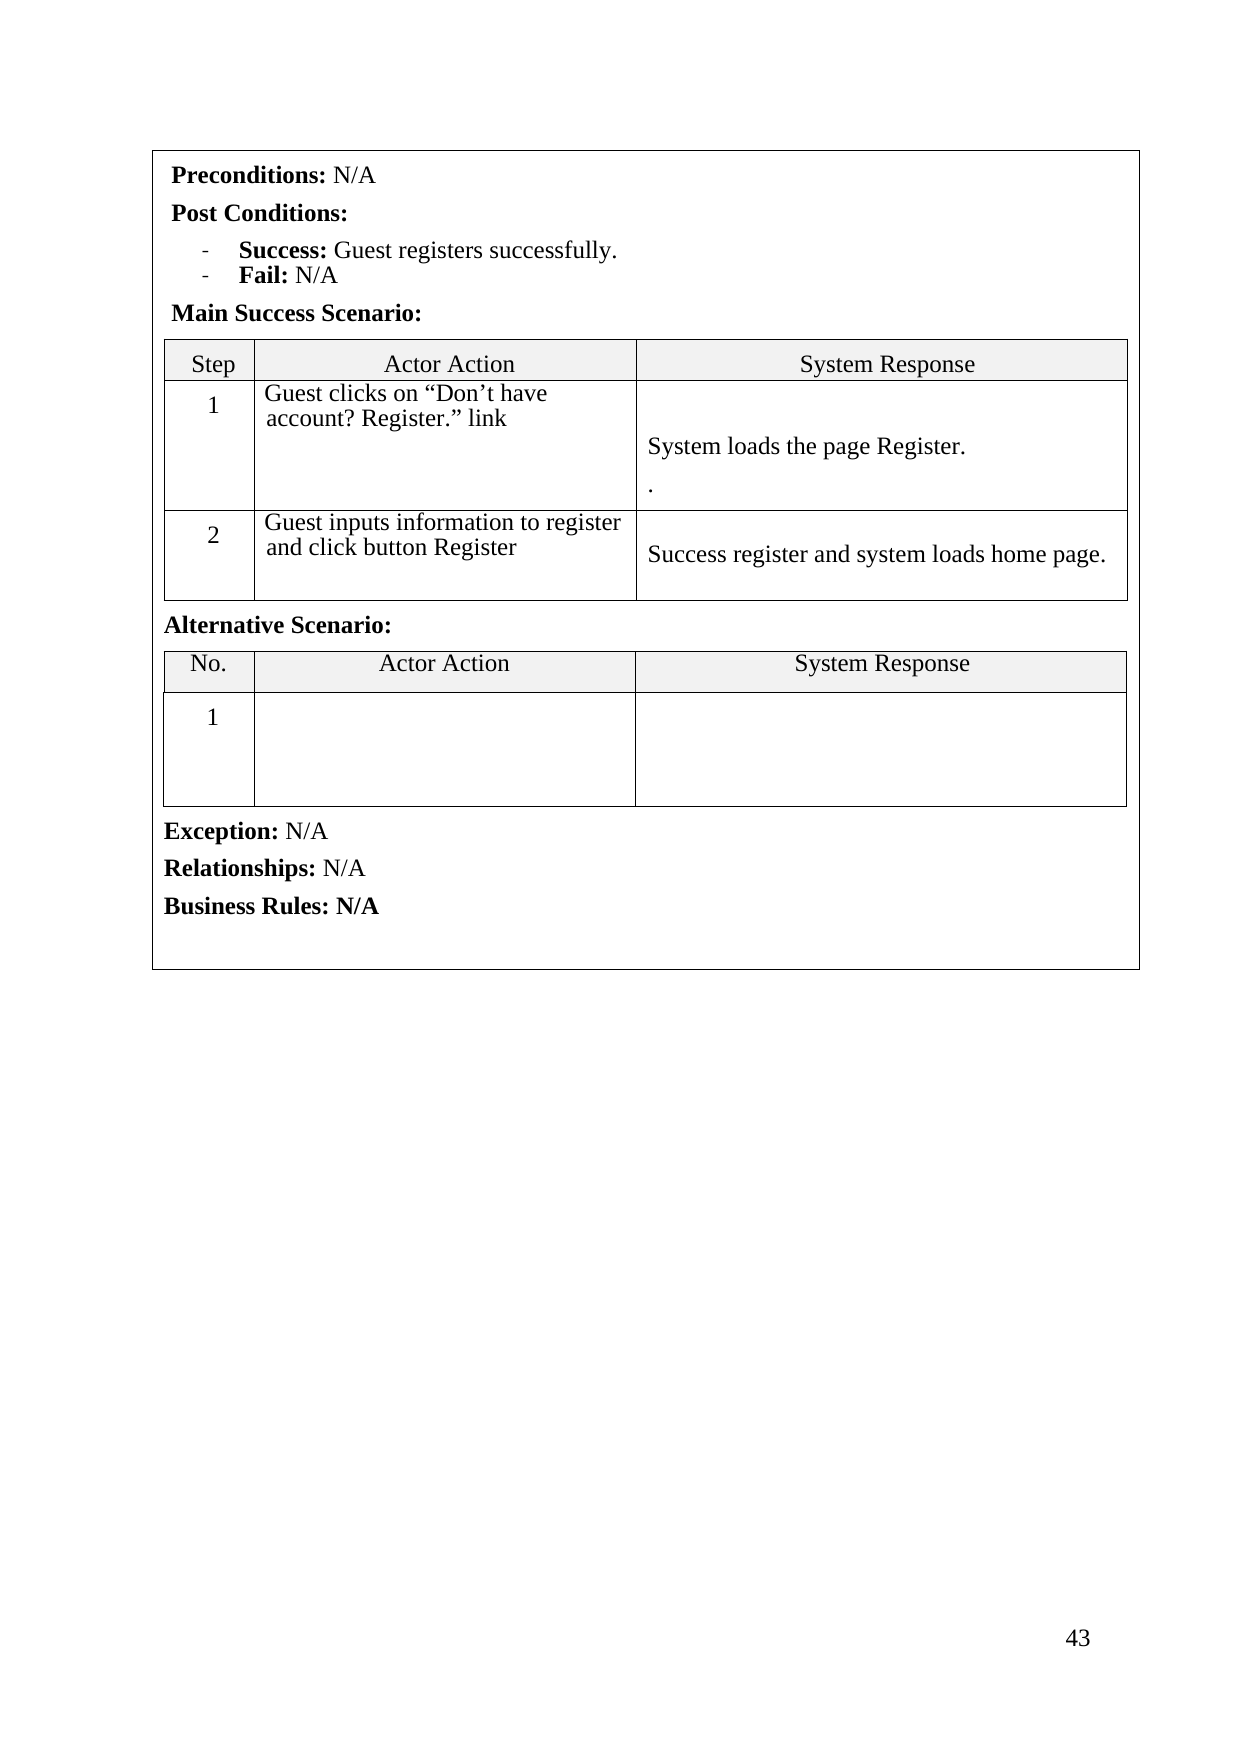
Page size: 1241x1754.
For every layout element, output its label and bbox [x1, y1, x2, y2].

table_cell [153, 151, 1139, 969]
